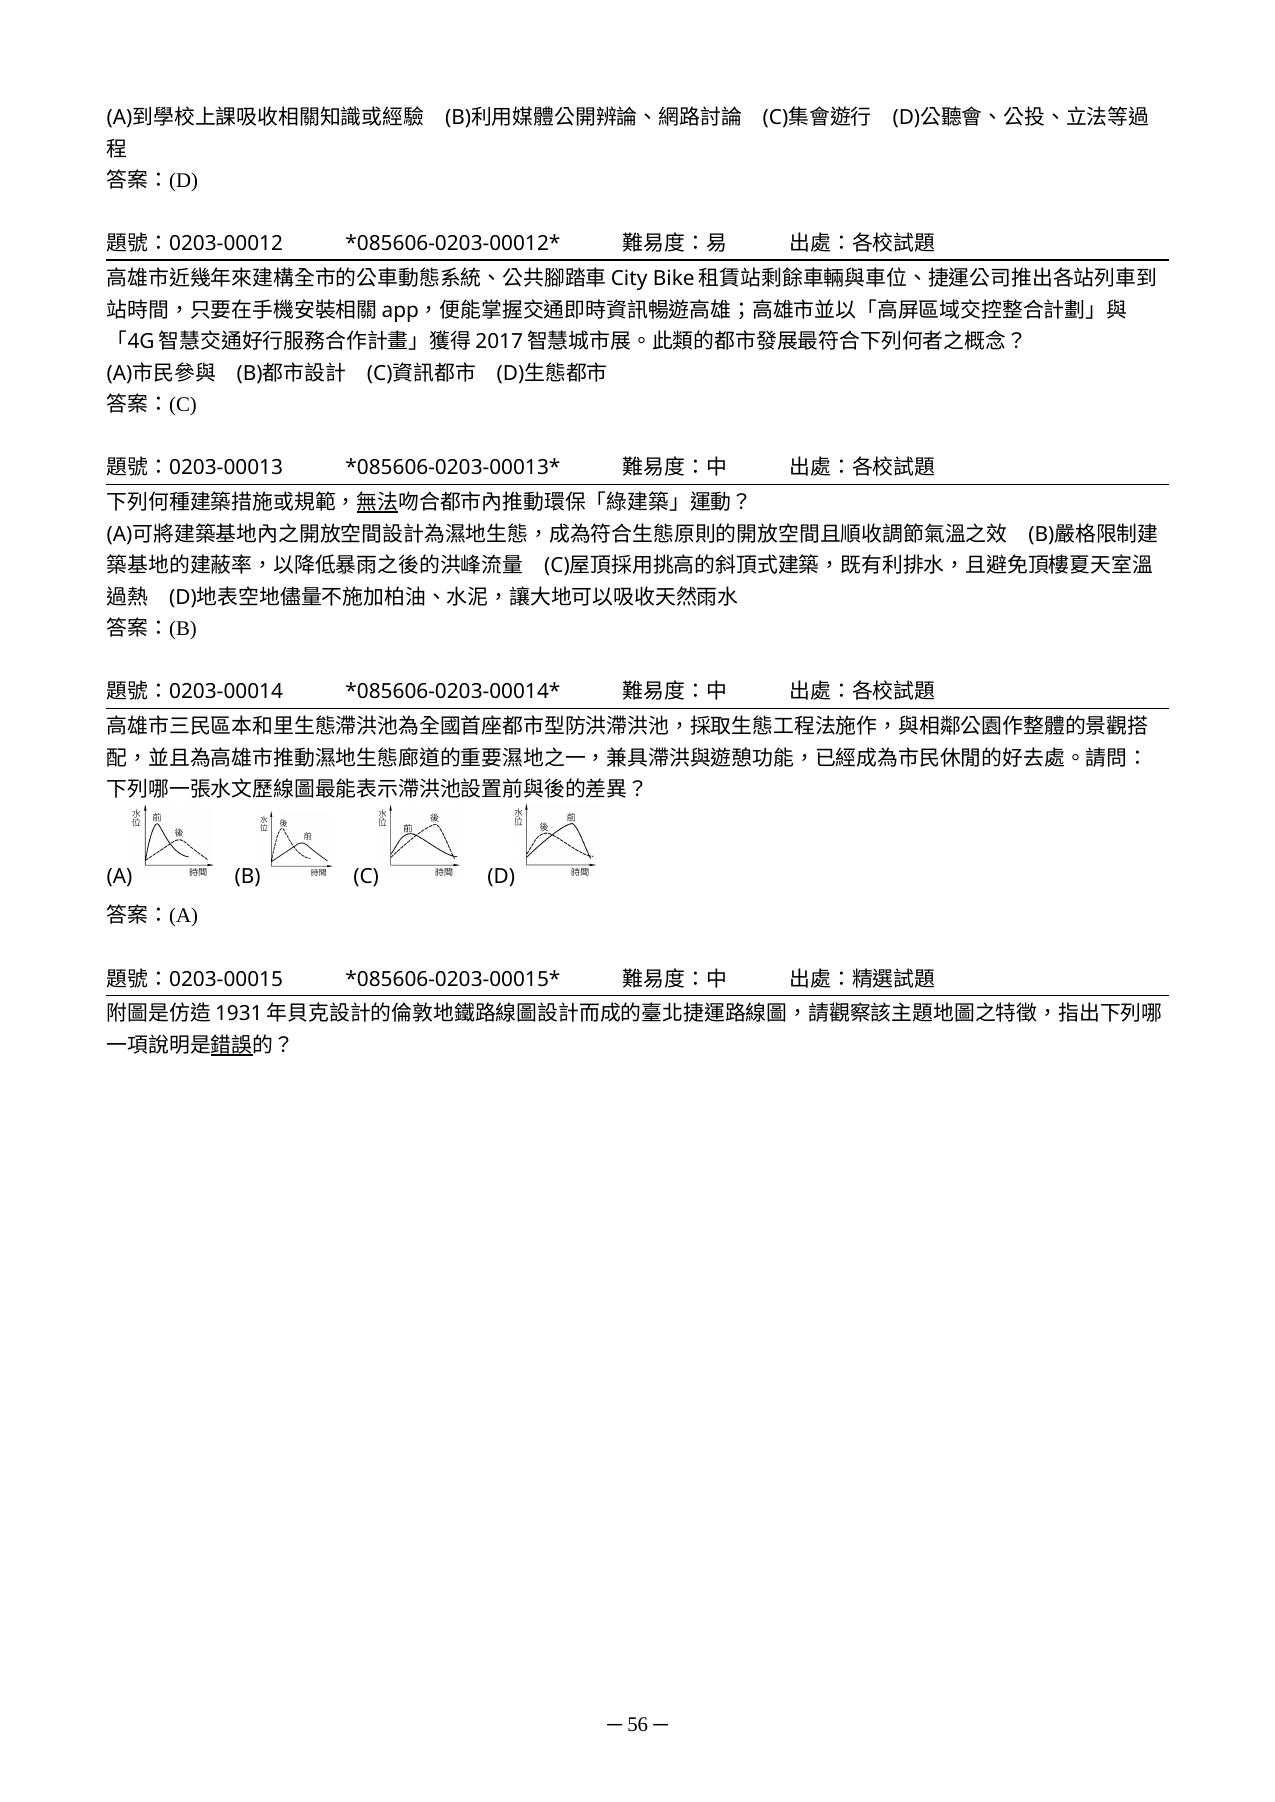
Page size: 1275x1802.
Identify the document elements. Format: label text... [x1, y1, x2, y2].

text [106, 100, 1169, 163]
picture [378, 805, 467, 876]
picture [260, 811, 333, 876]
text 高雄市三民區本和里生態滯洪池為全國首座都市型防洪滯洪池，採取生態工程法施作，與相鄰公園作整體的景觀搭配，並且為高雄市推動濕地生態廊道的重要濕地之一，兼具滯洪與遊憩功能，已經成為市民休閒的好去處。請問：下列哪一張水文歷線圖最能表示滯洪池設置前與後的差異？ (A) (B) (C) (D) [106, 709, 1169, 898]
picture [132, 805, 214, 876]
text 答案：(B) [106, 611, 1169, 642]
text 答案：(A) [106, 898, 1169, 930]
text 答案：(C) [106, 387, 1169, 418]
text 題號：0203-00013 *085606-0203-00013* 難易度：中 出處：各校試題 [106, 450, 1169, 484]
text 答案：(D) [106, 163, 1169, 194]
text 題號：0203-00012 *085606-0203-00012* 難易度：易 出處：各校試題 [106, 226, 1169, 259]
text 題號：0203-00014 *085606-0203-00014* 難易度：中 出處：各校試題 [106, 674, 1169, 708]
picture [514, 803, 603, 876]
text 附圖是仿造1931年貝克設計的倫敦地鐵路線圖設計而成的臺北捷運路線圖，請觀察該主題地圖之特徵，指出下列哪一項說明是錯誤的？ (A)各站之間的相對順序是正確的 (B)各站之間的相對方向是正確的 (C)各站之間的相對距離是錯誤的 (D)並不能由各站的標誌大小看出各站出入人口之多寡 [106, 996, 1169, 1059]
text 高雄市近幾年來建構全市的公車動態系統、公共腳踏車City Bike租賃站剩餘車輛與車位、捷運公司推出各站列車到站時間，只要在手機安裝相關app，便能掌握交通即時資訊暢遊高雄；高雄市並以「高屏區域交控整合計劃」與「4G智慧交通好行服務合作計畫」獲得2017智慧城市展。此類的都市發展最符合下列何者之概念？ (A)市民參與 (B)都市設計 (C)資訊都市 (D)生態都市 [106, 261, 1169, 387]
text 下列何種建築措施或規範，無法吻合都市內推動環保「綠建築」運動？ (A)可將建築基地內之開放空間設計為濕地生態，成為符合生態原則的開放空間且順收調節氣溫之效 (B)嚴格限制建築基地的建蔽率，以降低暴雨之後的洪峰流量 (C)屋頂採用挑高的斜頂式建築，既有利排水，且避免頂樓夏天室溫過熱 (D)地表空地儘量不施加柏油、水泥，讓大地可以吸收天然雨水 [106, 485, 1169, 611]
text 題號：0203-00015 *085606-0203-00015* 難易度：中 出處：精選試題 [106, 961, 1169, 995]
